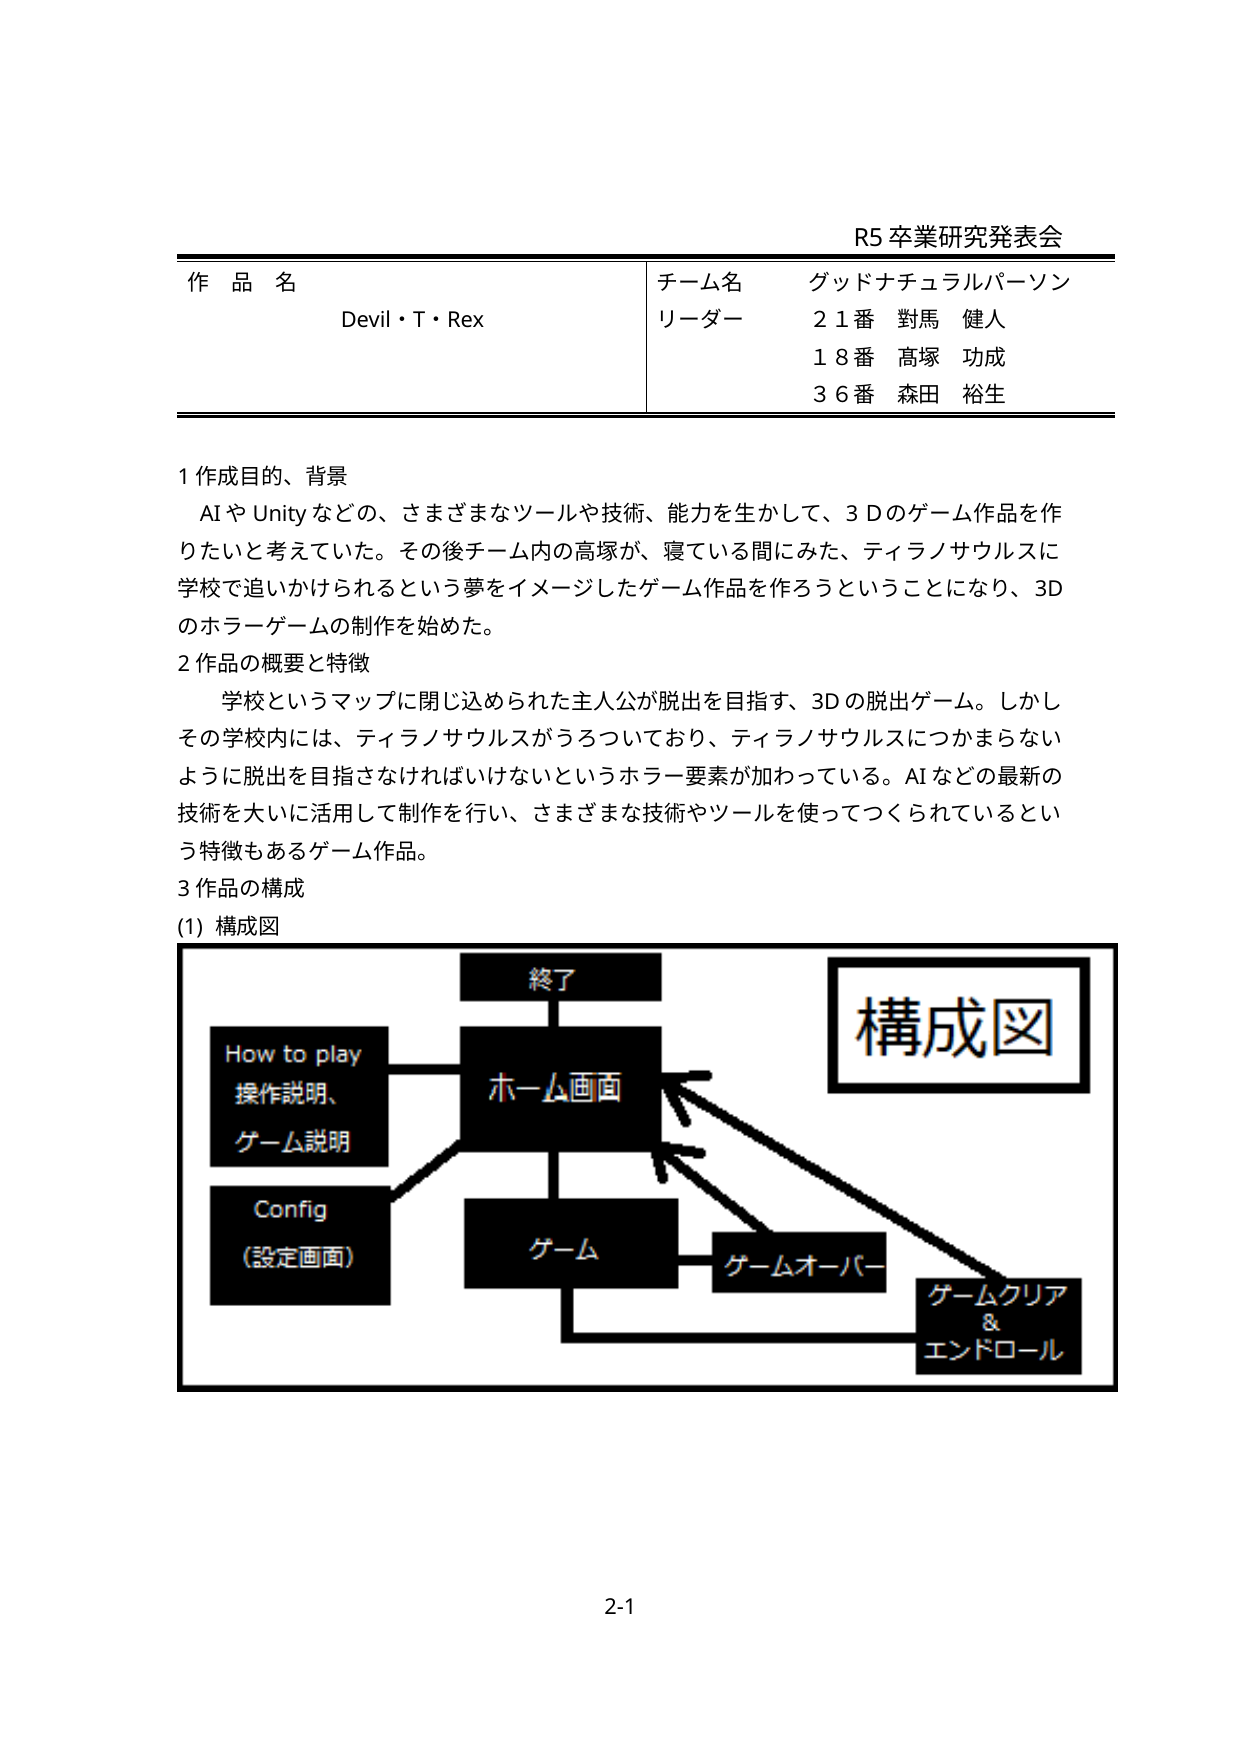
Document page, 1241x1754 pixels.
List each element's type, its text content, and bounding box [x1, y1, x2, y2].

table_header チーム名 グッドナチュラルパーソン リーダー ２１番 對馬 健人 １８番 髙塚 功成 ３６番 森田 裕生 [647, 262, 1115, 412]
text 1 作成目的、背景 [177, 456, 1063, 493]
text 3 作品の構成 [177, 868, 1063, 906]
text AIやUnityなどの、さまざまなツールや技術、能力を生かして、3Ｄのゲーム作品を作りたいと考えていた。その後チーム内の高塚が、寝ている間にみた、ティラノサウルスに学校で追いかけられるという夢をイメージしたゲーム作品を作ろうということになり、3Dのホラーゲームの制作を始めた。 [177, 493, 1063, 643]
list 構成図 [177, 906, 1063, 943]
text R5卒業研究発表会 [177, 217, 1063, 254]
text 学校というマップに閉じ込められた主人公が脱出を目指す、3Dの脱出ゲーム。しかしその学校内には、ティラノサウルスがうろついており、ティラノサウルスにつかまらないように脱出を目指さなければいけないというホラー要素が加わっている。AIなどの最新の技術を大いに活用して制作を行い、さまざまな技術やツールを使ってつくられているという特徴もあるゲーム作品。 [177, 681, 1063, 868]
table_header 作 品 名 Devil・T・Rex [177, 262, 646, 412]
picture [177, 943, 1118, 1392]
text 2 作品の概要と特徴 [177, 643, 1063, 681]
